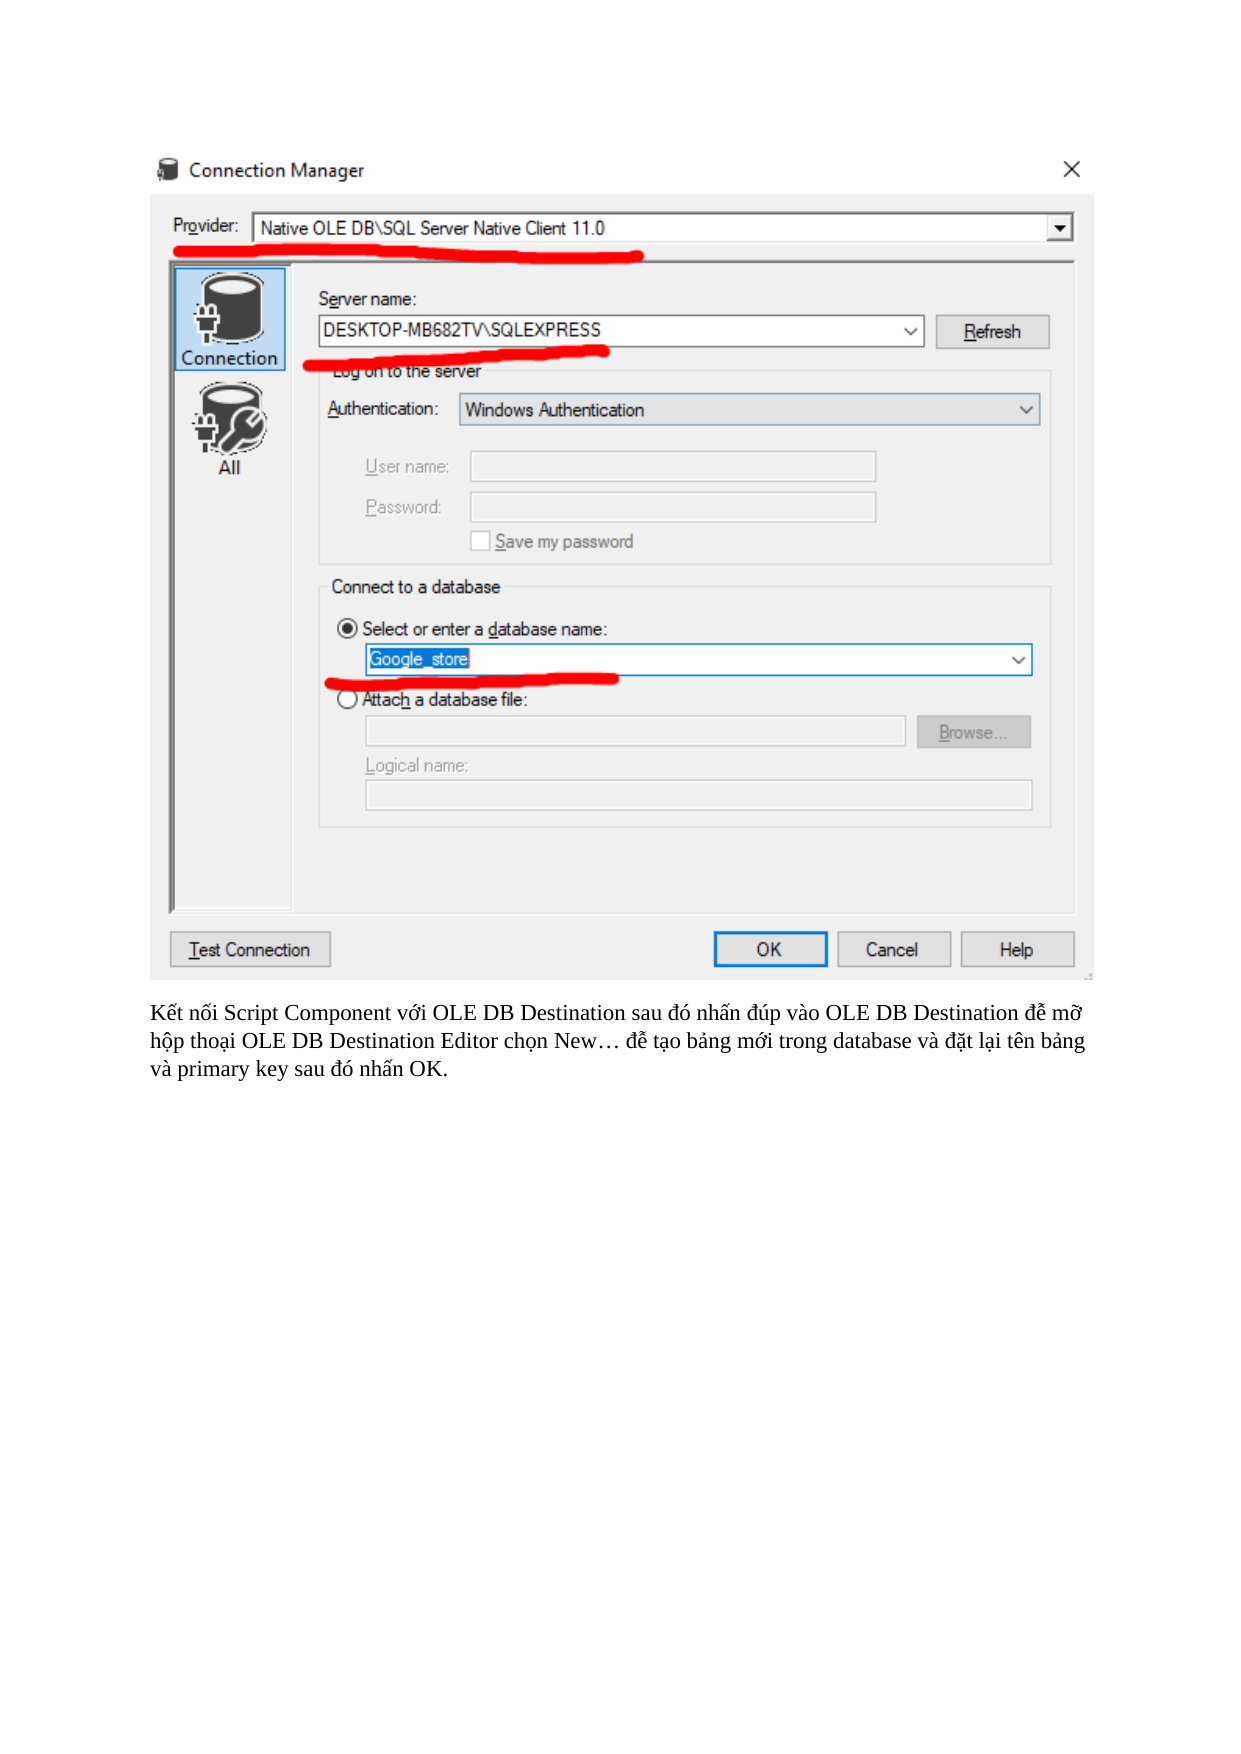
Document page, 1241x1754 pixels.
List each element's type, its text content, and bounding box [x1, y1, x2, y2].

text Kết nối Script Component với OLE DB Destination sau đó nhấn đúp vào OLE DB Destination đễ mỡ hộp thoại OLE DB Destination Editor chọn New… đễ tạo bảng mới trong database và đặt lại tên bảng và primary key sau đó nhấn OK. [150, 998, 1090, 1082]
picture [150, 150, 1094, 980]
